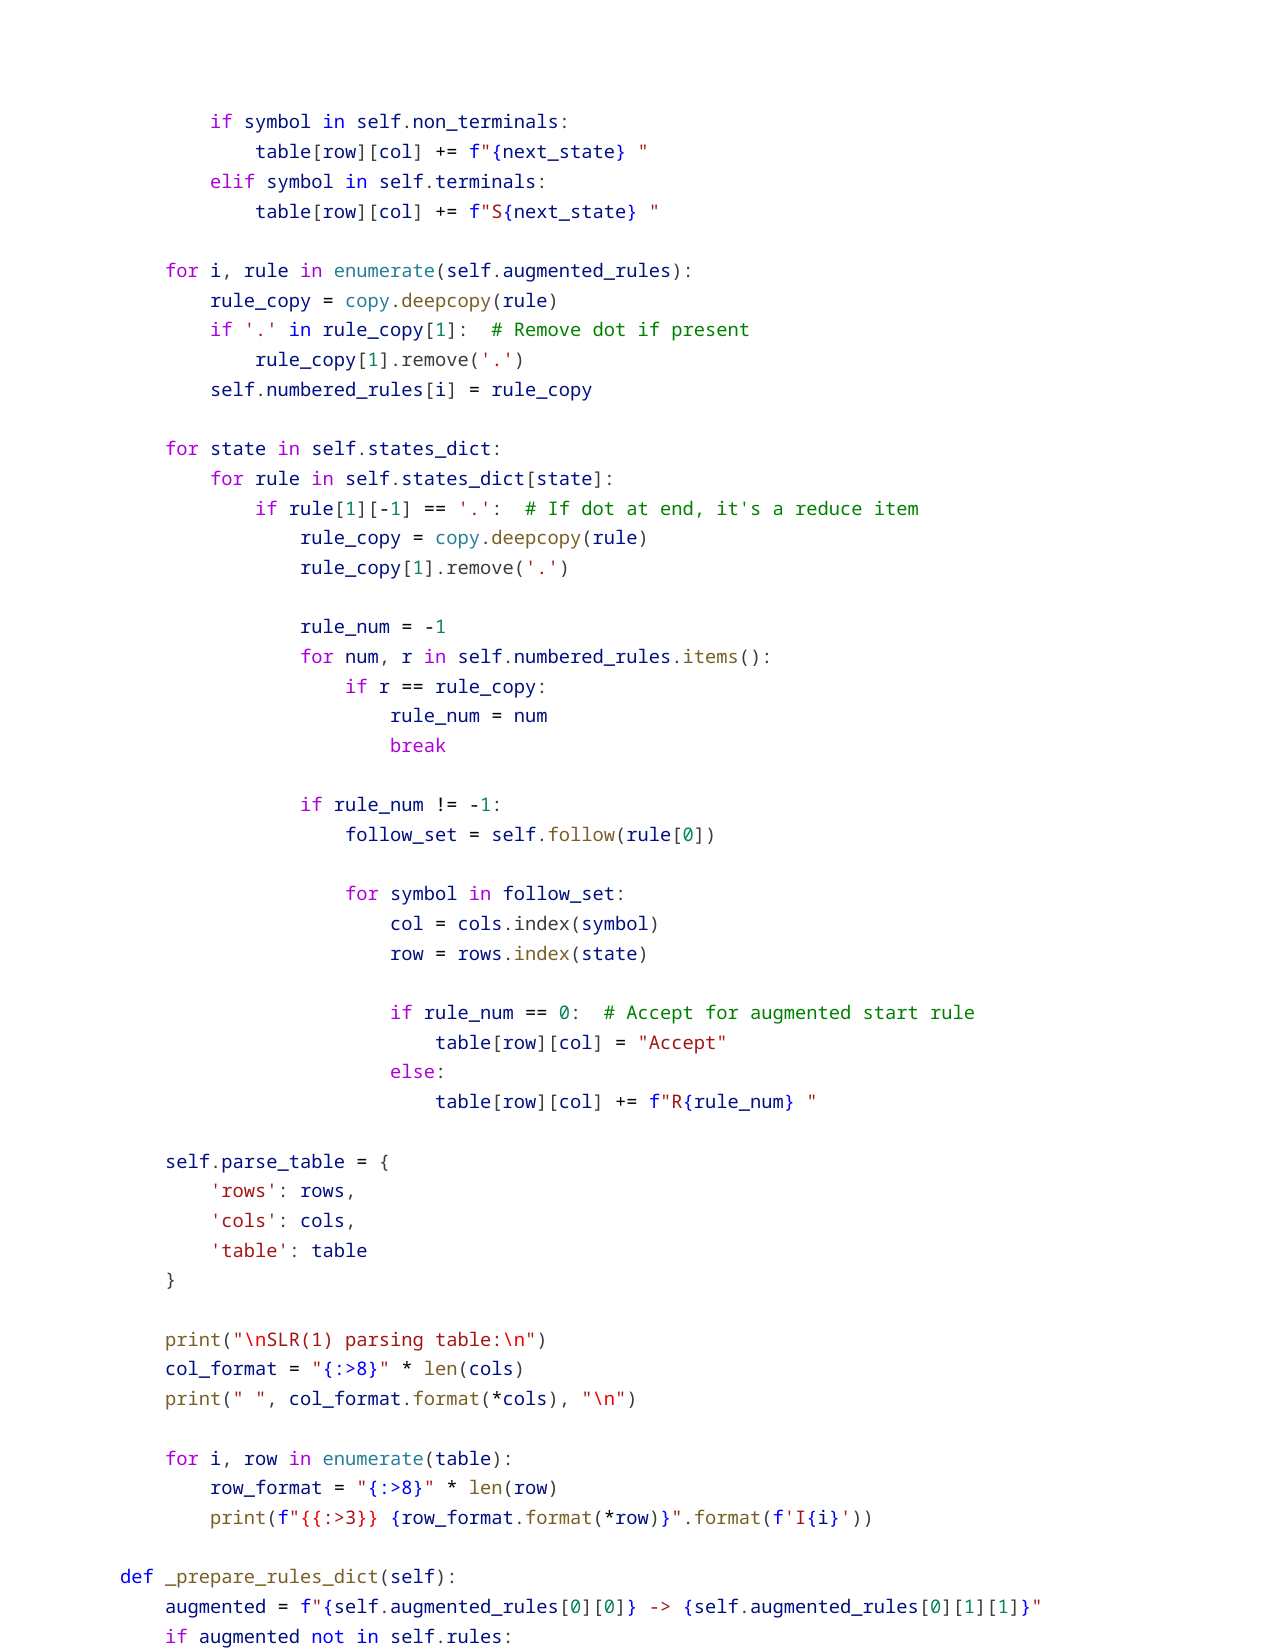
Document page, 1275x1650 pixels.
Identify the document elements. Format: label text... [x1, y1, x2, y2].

text 'cols': cols, [75, 1203, 1200, 1233]
text rule_copy[1].remove('.') [75, 342, 1200, 372]
text follow_set = self.follow(rule[0]) [75, 817, 1200, 847]
text table[row][col] += f"R{rule_num} " [75, 1084, 1200, 1114]
text if rule[1][-1] == '.': # If dot at end, it's a reduce item [75, 491, 1200, 520]
text def _prepare_rules_dict(self): [75, 1559, 1200, 1589]
text else: [75, 1055, 1200, 1084]
text self.numbered_rules[i] = rule_copy [75, 372, 1200, 402]
text for i, rule in enumerate(self.augmented_rules): [75, 253, 1200, 283]
text print(" ", col_format.format(*cols), "\n") [75, 1381, 1200, 1411]
text row_format = "{:>8}" * len(row) [75, 1470, 1200, 1500]
text if rule_num == 0: # Accept for augmented start rule [75, 995, 1200, 1025]
text if symbol in self.non_terminals: [75, 105, 1200, 134]
text if '.' in rule_copy[1]: # Remove dot if present [75, 312, 1200, 342]
text table[row][col] = "Accept" [75, 1025, 1200, 1055]
text table[row][col] += f"S{next_state} " [75, 194, 1200, 223]
text for rule in self.states_dict[state]: [75, 461, 1200, 491]
text self.parse_table = { [75, 1144, 1200, 1173]
text if r == rule_copy: [75, 669, 1200, 698]
text elif symbol in self.terminals: [75, 164, 1200, 194]
text if augmented not in self.rules: [75, 1619, 1200, 1648]
text col_format = "{:>8}" * len(cols) [75, 1352, 1200, 1381]
text rule_copy = copy.deepcopy(rule) [75, 520, 1200, 550]
text col = cols.index(symbol) [75, 906, 1200, 936]
text 'table': table [75, 1233, 1200, 1262]
text rule_copy = copy.deepcopy(rule) [75, 283, 1200, 312]
text } [75, 1262, 1200, 1292]
text break [75, 728, 1200, 758]
text for state in self.states_dict: [75, 431, 1200, 461]
text if rule_num != -1: [75, 787, 1200, 817]
text row = rows.index(state) [75, 936, 1200, 966]
text rule_copy[1].remove('.') [75, 550, 1200, 580]
text table[row][col] += f"{next_state} " [75, 134, 1200, 164]
text rule_num = num [75, 698, 1200, 728]
text for i, row in enumerate(table): [75, 1441, 1200, 1470]
text print("\nSLR(1) parsing table:\n") [75, 1322, 1200, 1352]
text for symbol in follow_set: [75, 877, 1200, 906]
text 'rows': rows, [75, 1173, 1200, 1203]
text augmented = f"{self.augmented_rules[0][0]} -> {self.augmented_rules[0][1][1]}" [75, 1589, 1200, 1619]
text print(f"{{:>3}} {row_format.format(*row)}".format(f'I{i}')) [75, 1500, 1200, 1530]
text for num, r in self.numbered_rules.items(): [75, 639, 1200, 669]
text rule_num = -1 [75, 609, 1200, 639]
